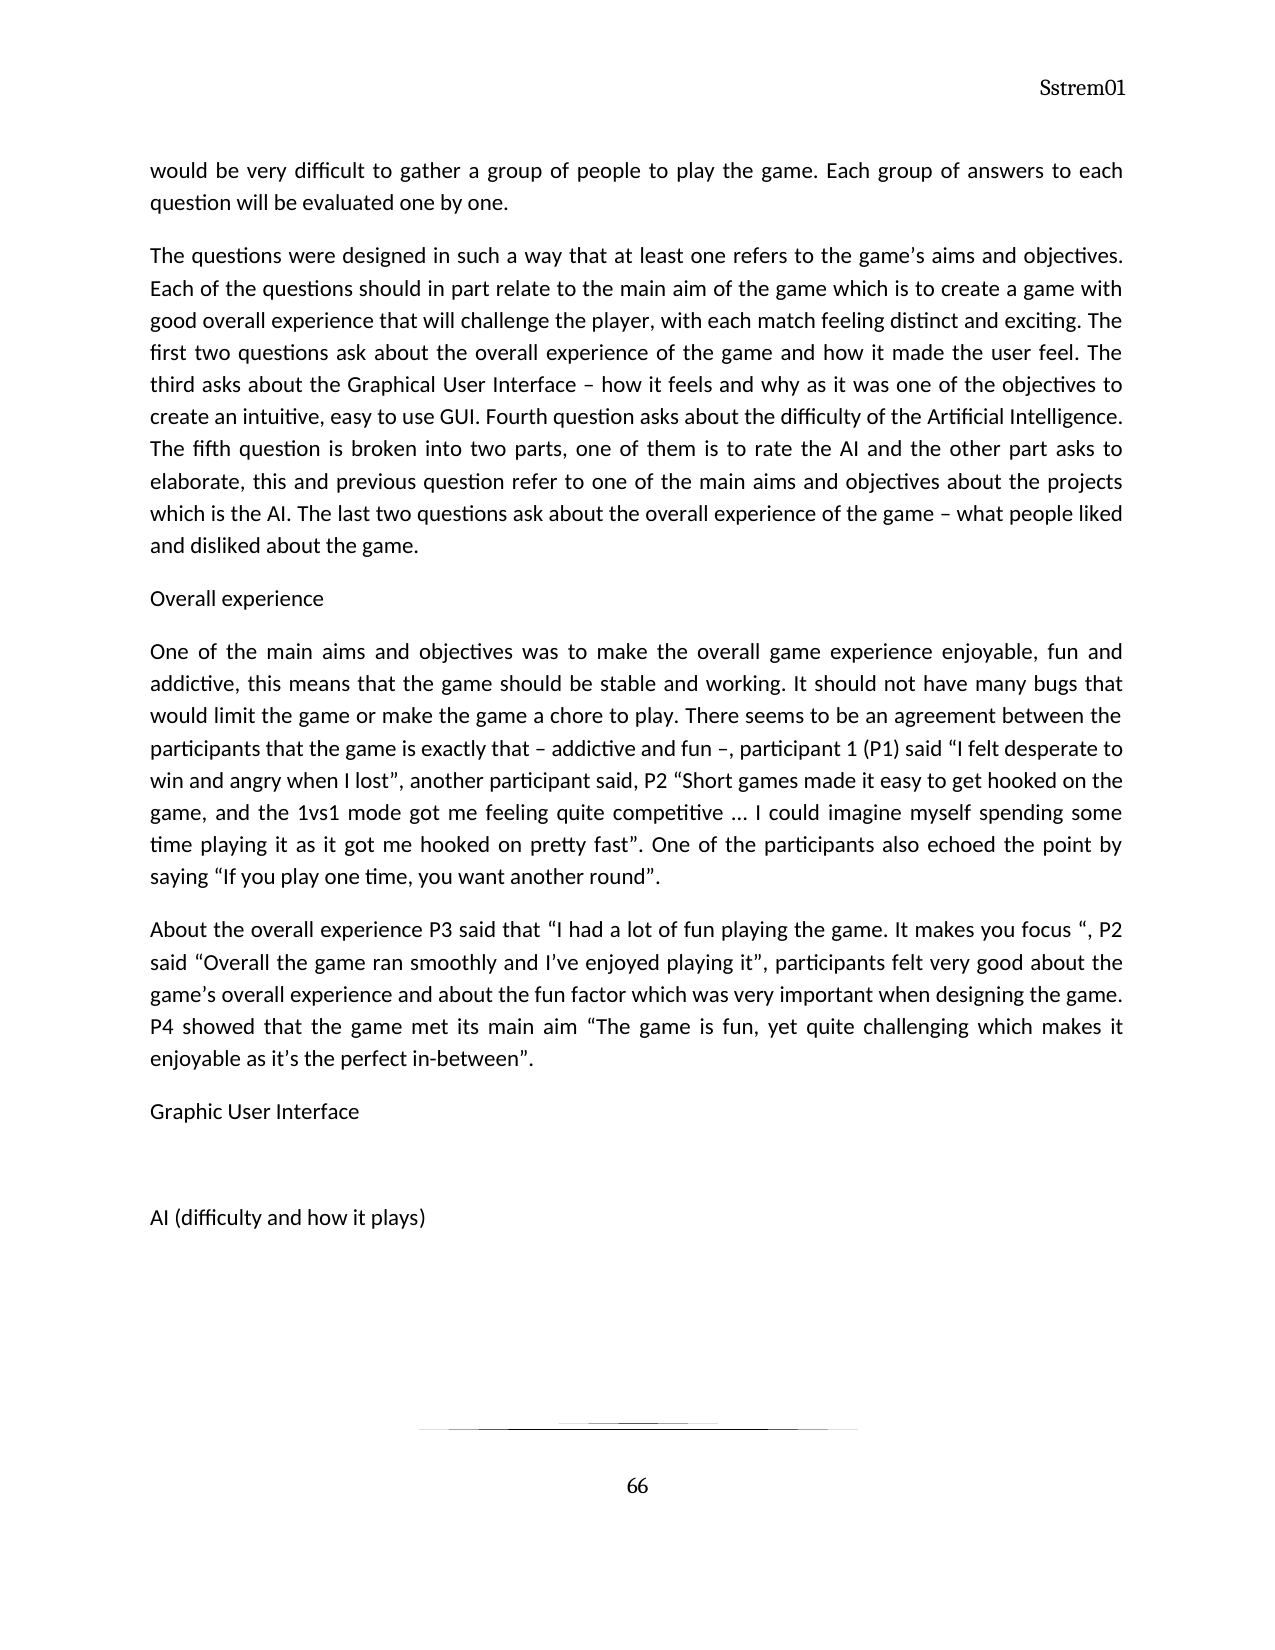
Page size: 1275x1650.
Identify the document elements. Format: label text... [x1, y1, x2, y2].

text Graphic User Interface [150, 1097, 1125, 1125]
text The questions were designed in such a way that at least one refers to the game’s aims and objectives. Each of the questions should in part relate to the main aim of the game which is to create a game with good overall experience that will challenge the player, with each match feeling distinct and exciting. The first two questions ask about the overall experience of the game and how it made the user feel. The third asks about the Graphical User Interface – how it feels and why as it was one of the objectives to create an intuitive, easy to use GUI. Fourth question asks about the difficulty of the Artificial Intelligence. The fifth question is broken into two parts, one of them is to rate the AI and the other part asks to elaborate, this and previous question refer to one of the main aims and objectives about the projects which is the AI. The last two questions ask about the overall experience of the game – what people liked and disliked about the game. [150, 241, 1125, 559]
text About the overall experience P3 said that “I had a lot of fun playing the game. It makes you focus “, P2 said “Overall the game ran smoothly and I’ve enjoyed playing it”, participants felt very good about the game’s overall experience and about the fun factor which was very important when designing the game. P4 showed that the game met its main aim “The game is fun, yet quite challenging which makes it enjoyable as it’s the perfect in-between”. [150, 916, 1125, 1072]
text AI (difficulty and how it plays) [150, 1203, 1125, 1231]
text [150, 156, 1125, 216]
text One of the main aims and objectives was to make the overall game experience enjoyable, fun and addictive, this means that the game should be stable and working. It should not have many bugs that would limit the game or make the game a chore to play. There seems to be an agreement between the participants that the game is exactly that – addictive and fun –, participant 1 (P1) said “I felt desperate to win and angry when I lost”, another participant said, P2 “Short games made it easy to get hooked on the game, and the 1vs1 mode got me feeling quite competitive … I could imagine myself spending some time playing it as it got me hooked on pretty fast”. One of the participants also echoed the point by saying “If you play one time, you want another round”. [150, 637, 1125, 891]
text Overall experience [150, 584, 1125, 612]
